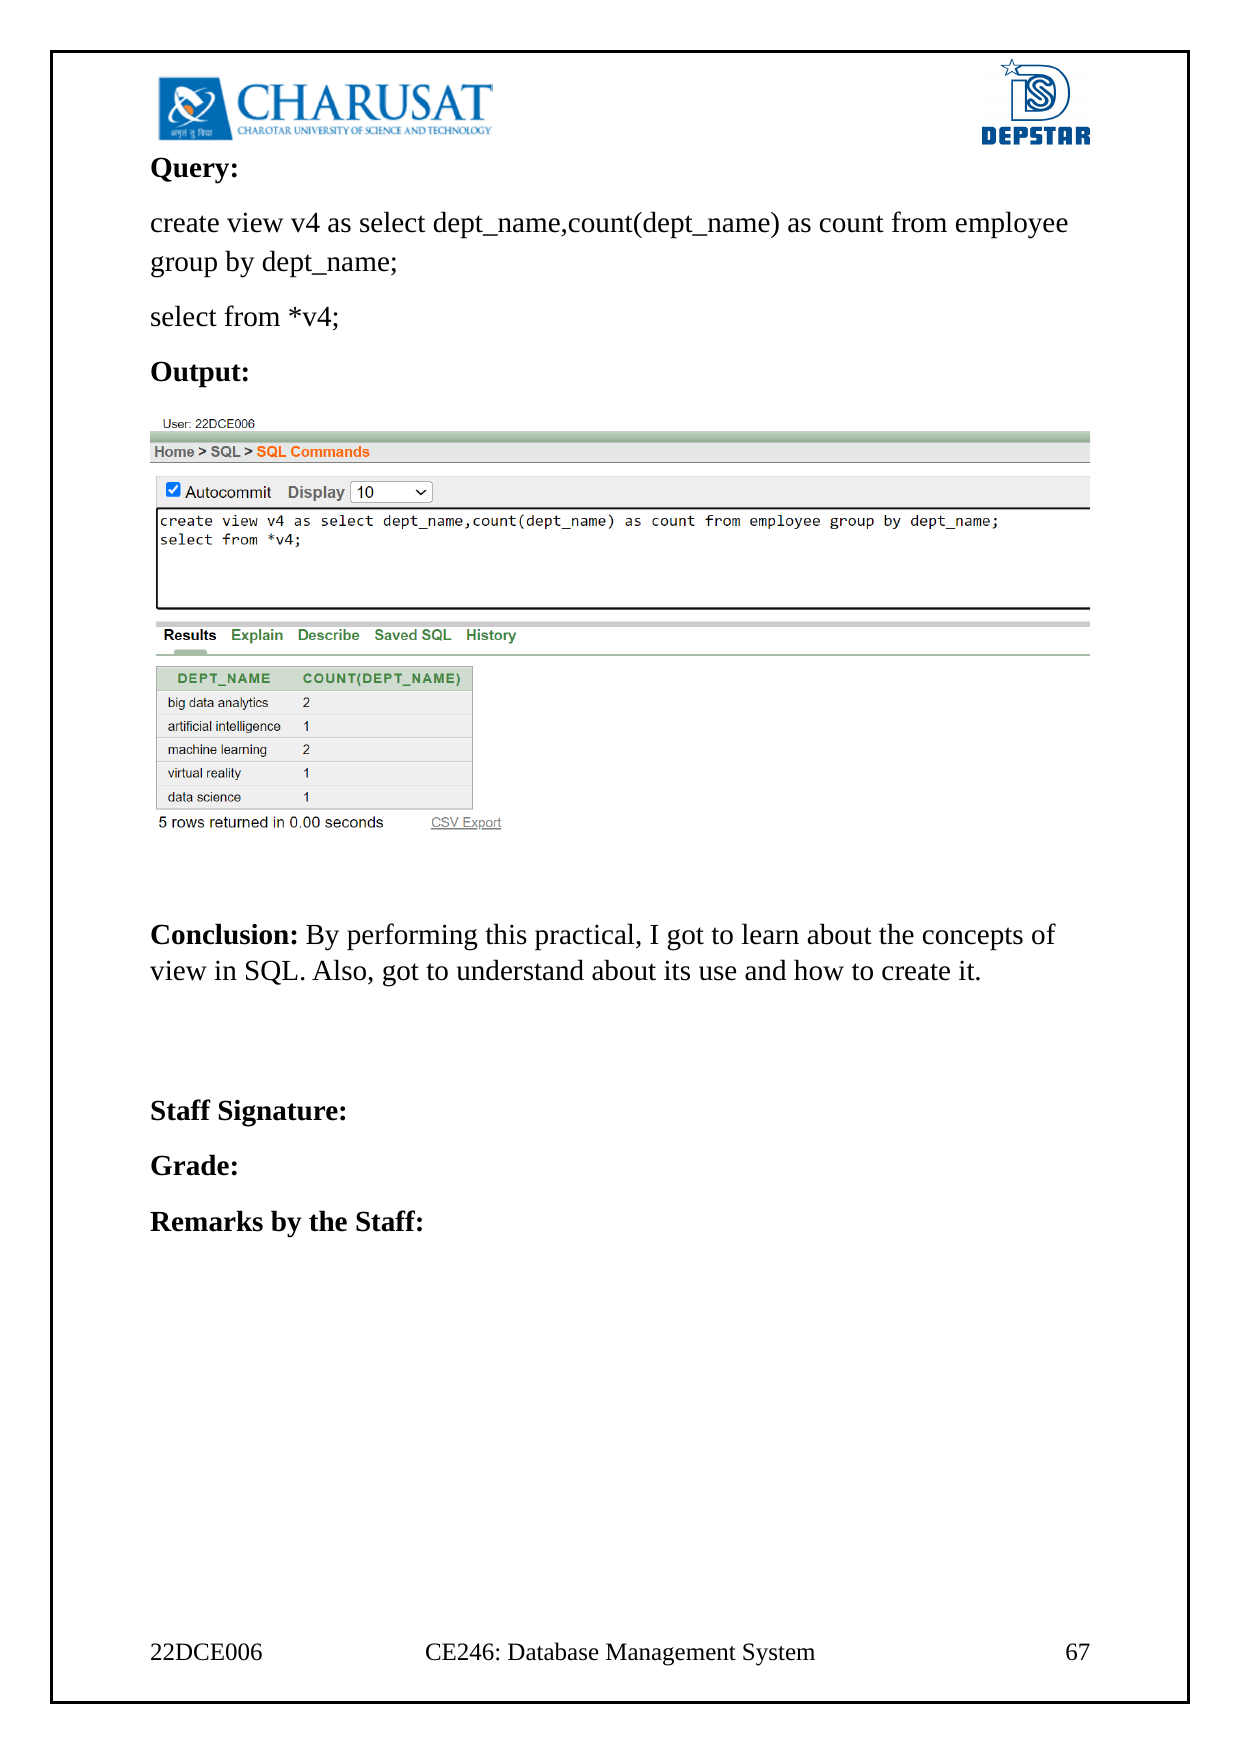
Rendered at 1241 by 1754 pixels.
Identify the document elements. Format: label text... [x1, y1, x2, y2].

text Query: [150, 150, 1090, 183]
picture [150, 72, 501, 145]
text Remarks by the Staff: [150, 1204, 1090, 1237]
picture [981, 59, 1091, 145]
text Conclusion: By performing this practical, I got to learn about the concepts of view in SQL. Also, got to understand about its use and how to create it. [150, 917, 1090, 987]
text Output: [150, 354, 1090, 388]
text Staff Signature: [150, 1093, 1090, 1127]
text create view v4 as select dept_name,count(dept_name) as count from employee group by dept_name; [150, 205, 1090, 277]
picture [150, 409, 1091, 841]
text Grade: [150, 1148, 1090, 1182]
text select from *v4; [150, 299, 1090, 332]
